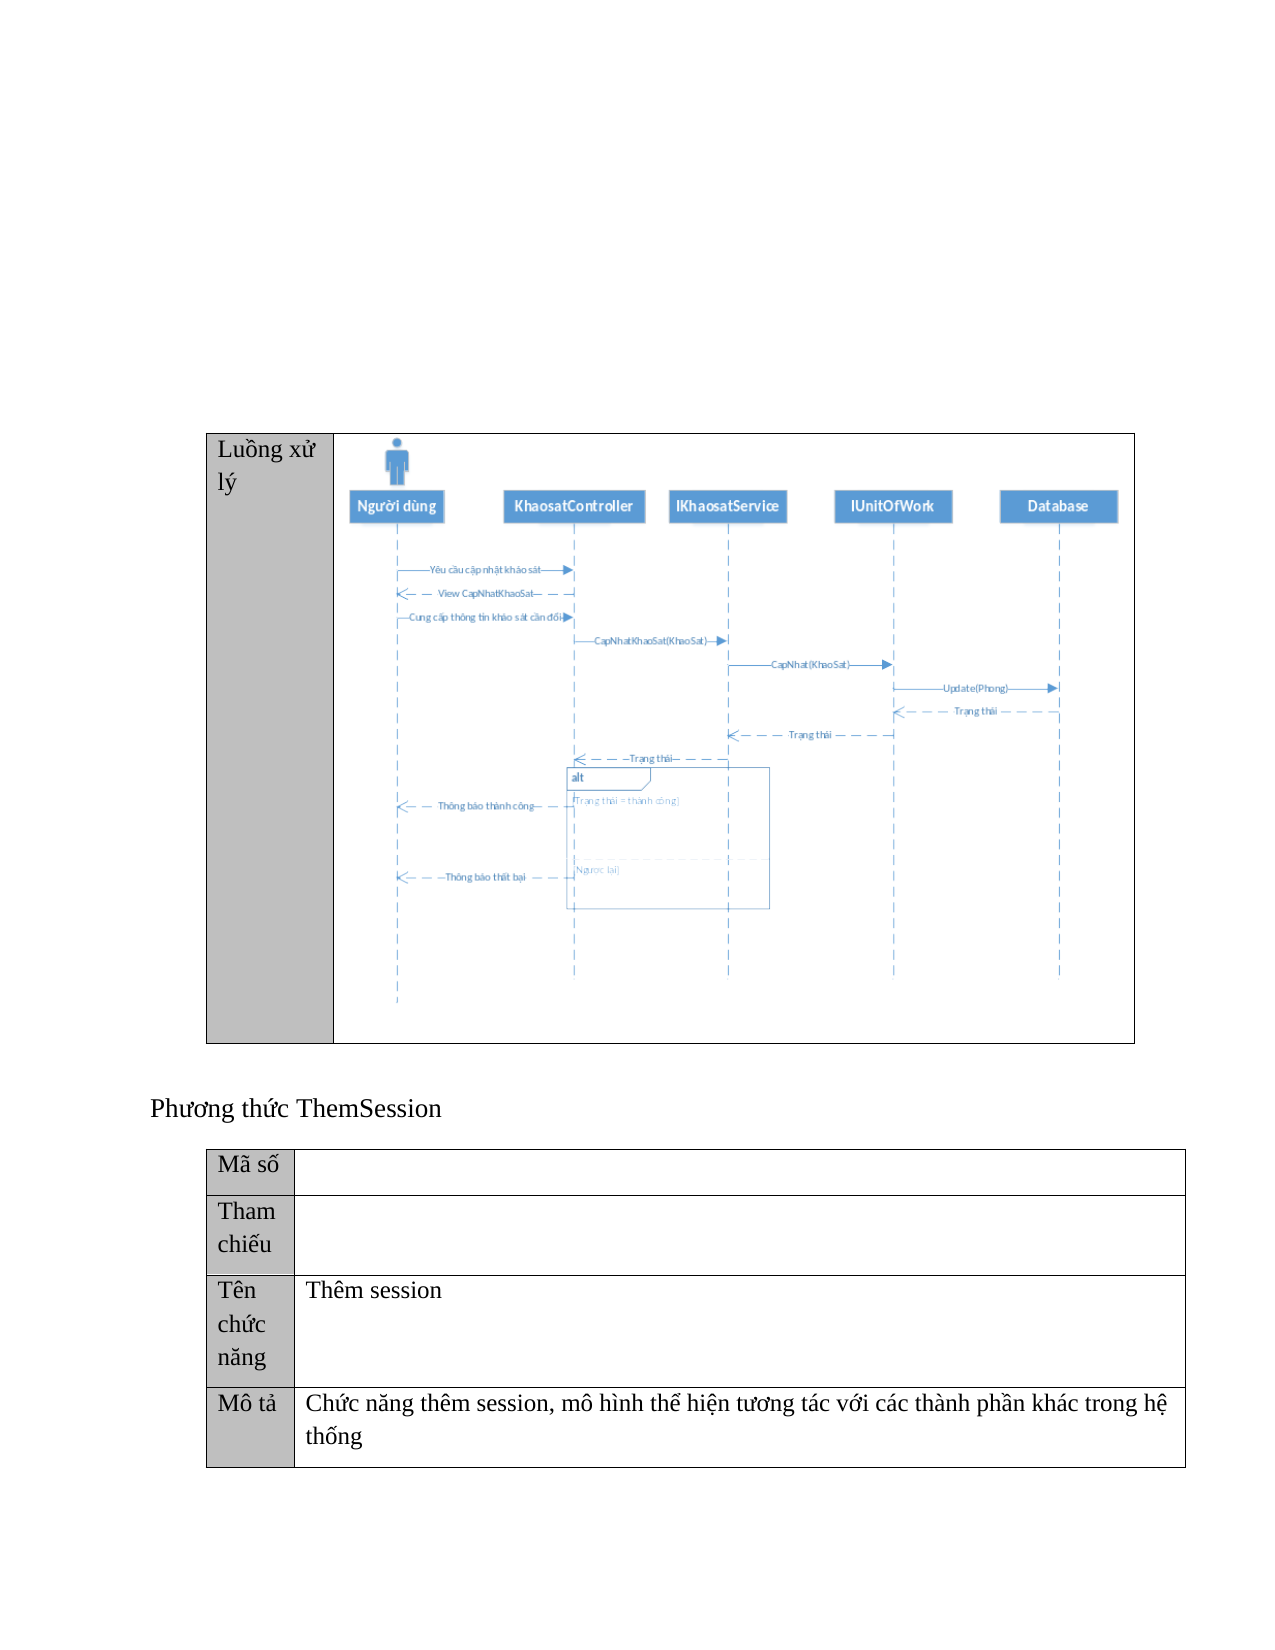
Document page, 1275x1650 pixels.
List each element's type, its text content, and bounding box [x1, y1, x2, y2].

table_cell [295, 1196, 1185, 1274]
table_cell Mô tả [207, 1388, 294, 1467]
list Phương thức ThemSession [150, 1092, 1125, 1123]
table_cell Tham chiếu [207, 1196, 294, 1274]
table_header [295, 1150, 1185, 1195]
table_cell Thêm session [295, 1276, 1185, 1387]
table_cell Chức năng thêm session, mô hình thể hiện tương tác với các thành phần khác trong hệ thống [295, 1388, 1185, 1467]
table_cell Luồng xử lý [207, 434, 333, 1043]
table_cell [334, 434, 1134, 1043]
table_cell Tên chức năng [207, 1276, 294, 1387]
table_header Mã số [207, 1150, 294, 1195]
